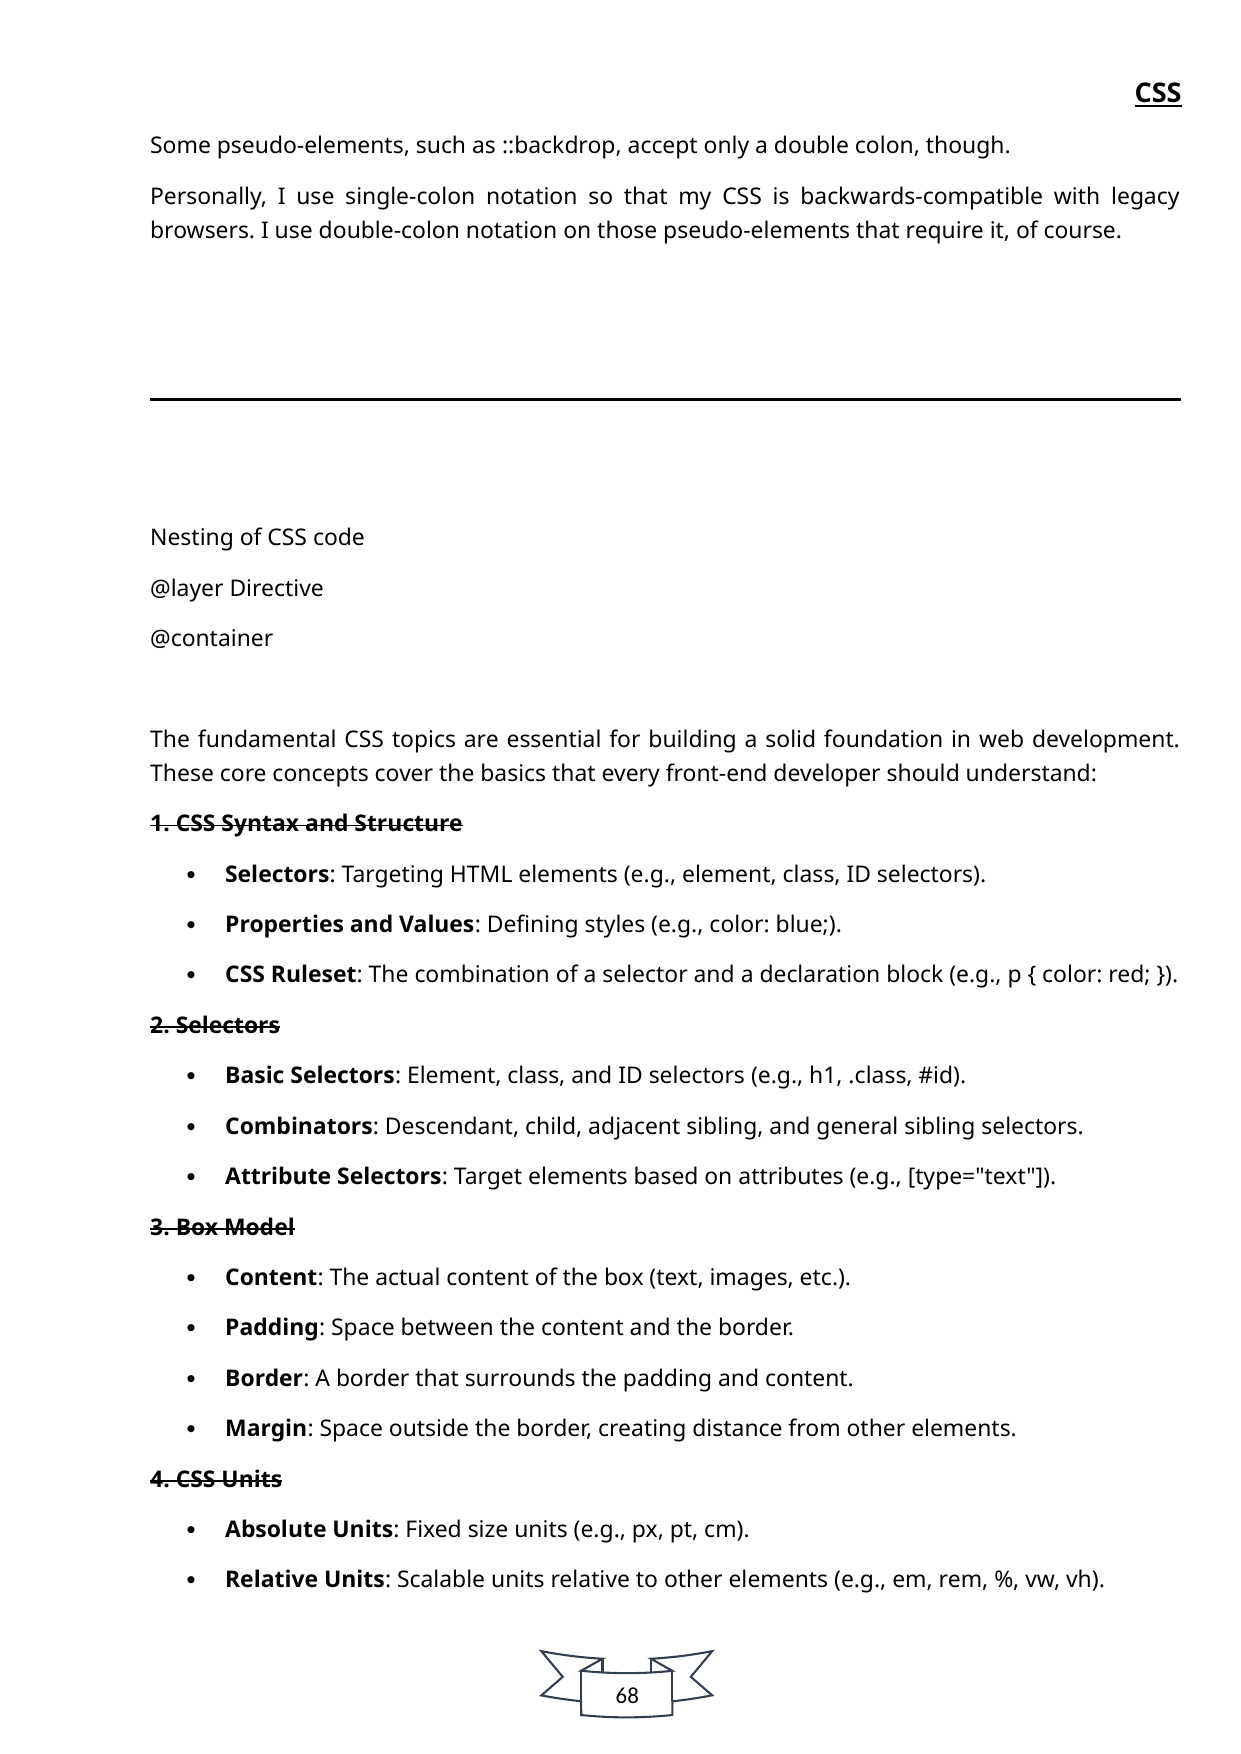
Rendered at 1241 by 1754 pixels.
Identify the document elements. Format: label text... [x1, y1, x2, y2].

text Some pseudo-elements, such as ::backdrop, accept only a double colon, though. [150, 129, 1181, 161]
list Combinators: Descendant, child, adjacent sibling, and general sibling selectors. [187, 1109, 1181, 1141]
text Nesting of CSS code [150, 521, 1181, 552]
list Margin: Space outside the border, creating distance from other elements. [187, 1412, 1181, 1443]
text The fundamental CSS topics are essential for building a solid foundation in web development. These core concepts cover the basics that every front-end developer should understand: [150, 723, 1181, 788]
text @container [150, 622, 1181, 653]
list Content: The actual content of the box (text, images, etc.). [187, 1261, 1181, 1292]
list Properties and Values: Defining styles (e.g., color: blue;). [187, 908, 1181, 939]
list Border: A border that surrounds the padding and content. [187, 1362, 1181, 1393]
list Basic Selectors: Element, class, and ID selectors (e.g., h1, .class, #id). [187, 1059, 1181, 1090]
list Padding: Space between the content and the border. [187, 1311, 1181, 1342]
text @layer Directive [150, 572, 1181, 603]
list Selectors: Targeting HTML elements (e.g., element, class, ID selectors). [187, 857, 1181, 889]
text 2. Selectors [150, 1009, 1181, 1040]
text 3. Box Model [150, 1210, 1181, 1242]
list Attribute Selectors: Target elements based on attributes (e.g., [type="text"]). [187, 1160, 1181, 1191]
list Relative Units: Scalable units relative to other elements (e.g., em, rem, %, vw, vh). [187, 1563, 1181, 1594]
list CSS Ruleset: The combination of a selector and a declaration block (e.g., p { color: red; }). [187, 958, 1181, 989]
list Absolute Units: Fixed size units (e.g., px, pt, cm). [187, 1513, 1181, 1544]
text Personally, I use single-colon notation so that my CSS is backwards-compatible with legacy browsers. I use double-colon notation on those pseudo-elements that require it, of course. [150, 180, 1181, 245]
text 1. CSS Syntax and Structure [150, 807, 1181, 838]
text 4. CSS Units [150, 1462, 1181, 1494]
